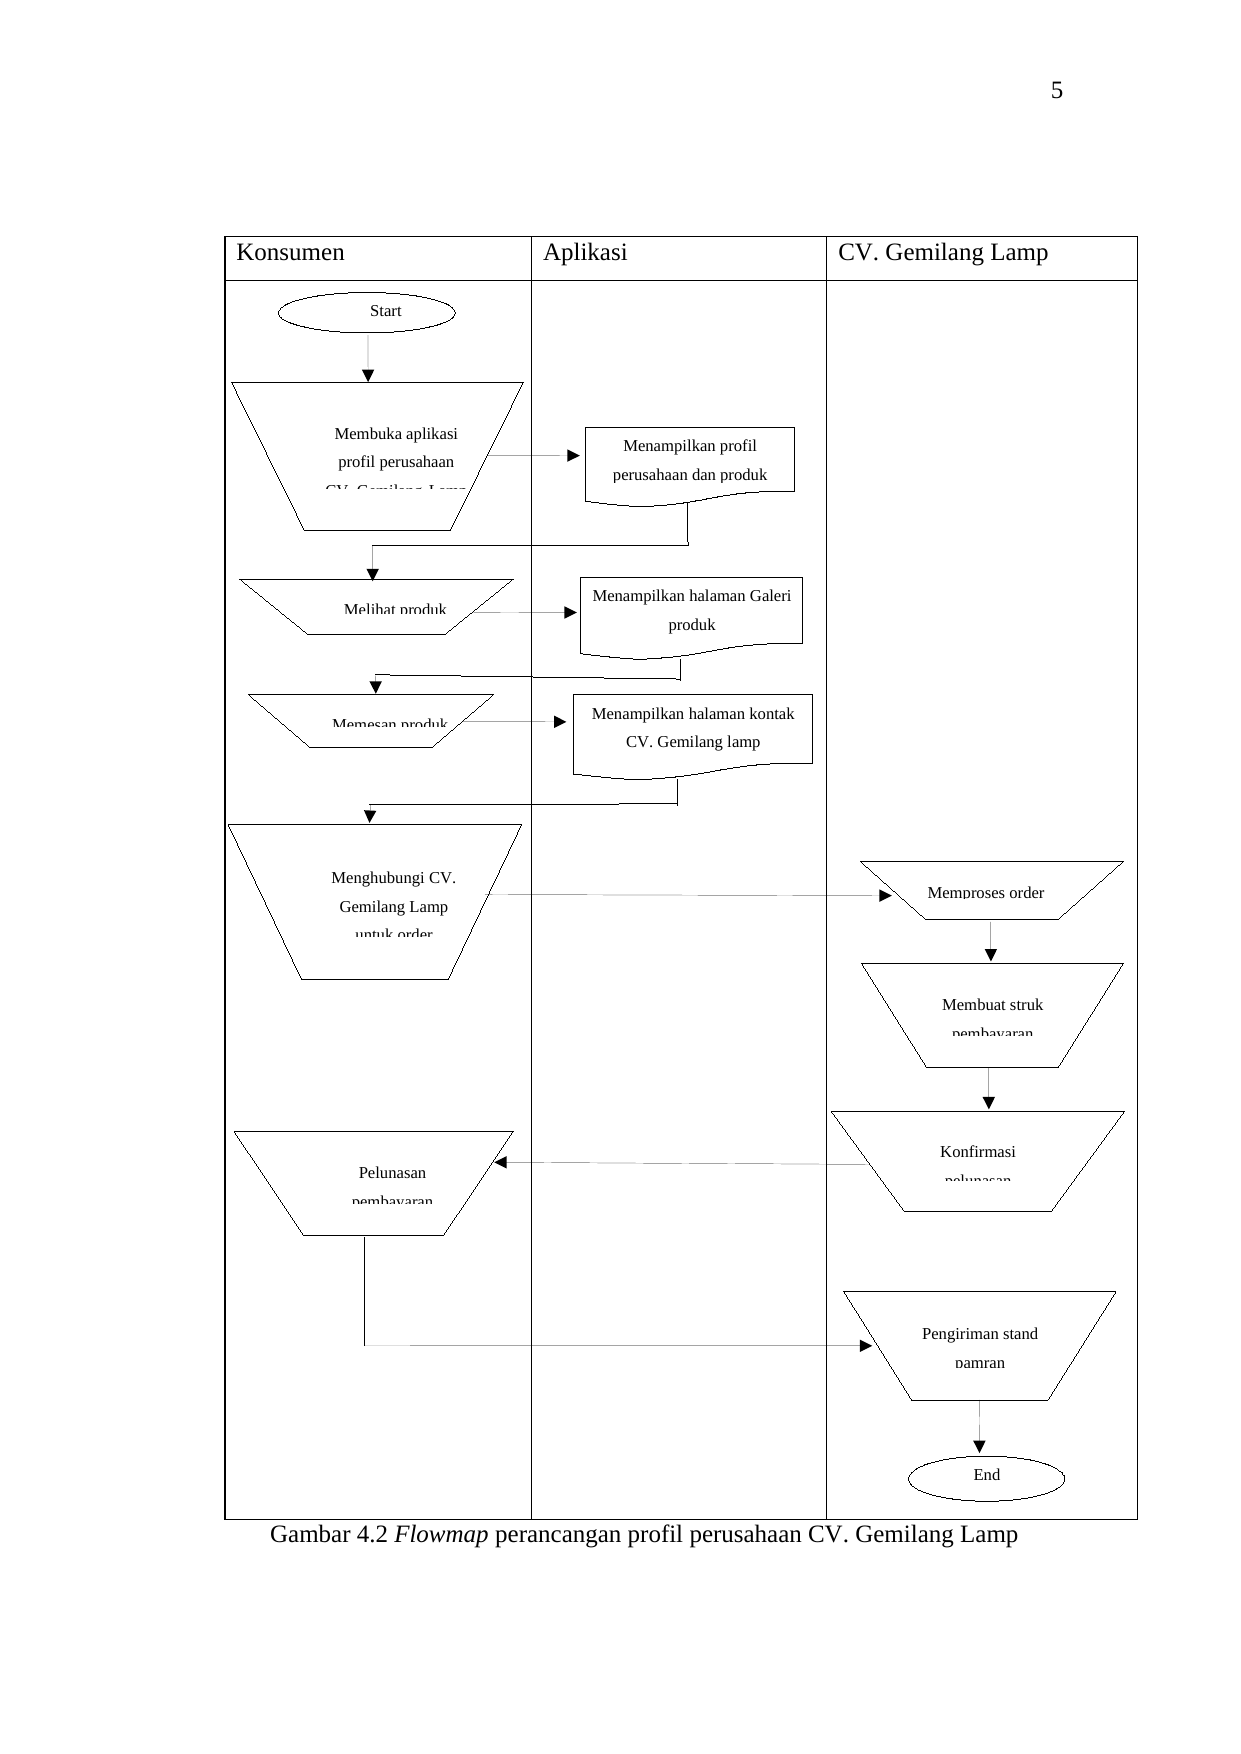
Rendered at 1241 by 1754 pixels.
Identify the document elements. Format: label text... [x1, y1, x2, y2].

text Gambar 4.2 Flowmap perancangan profil perusahaan CV. Gemilang Lamp [236, 1520, 1052, 1548]
table_header Konsumen [226, 237, 531, 280]
table_cell [532, 1346, 826, 1518]
table_cell [532, 281, 826, 895]
table_cell [532, 895, 826, 1164]
table_cell [226, 281, 531, 1518]
table_header Aplikasi [532, 237, 826, 280]
table_header CV. Gemilang Lamp [827, 237, 1137, 280]
table_cell [827, 281, 1137, 1518]
table_cell [532, 1163, 826, 1345]
